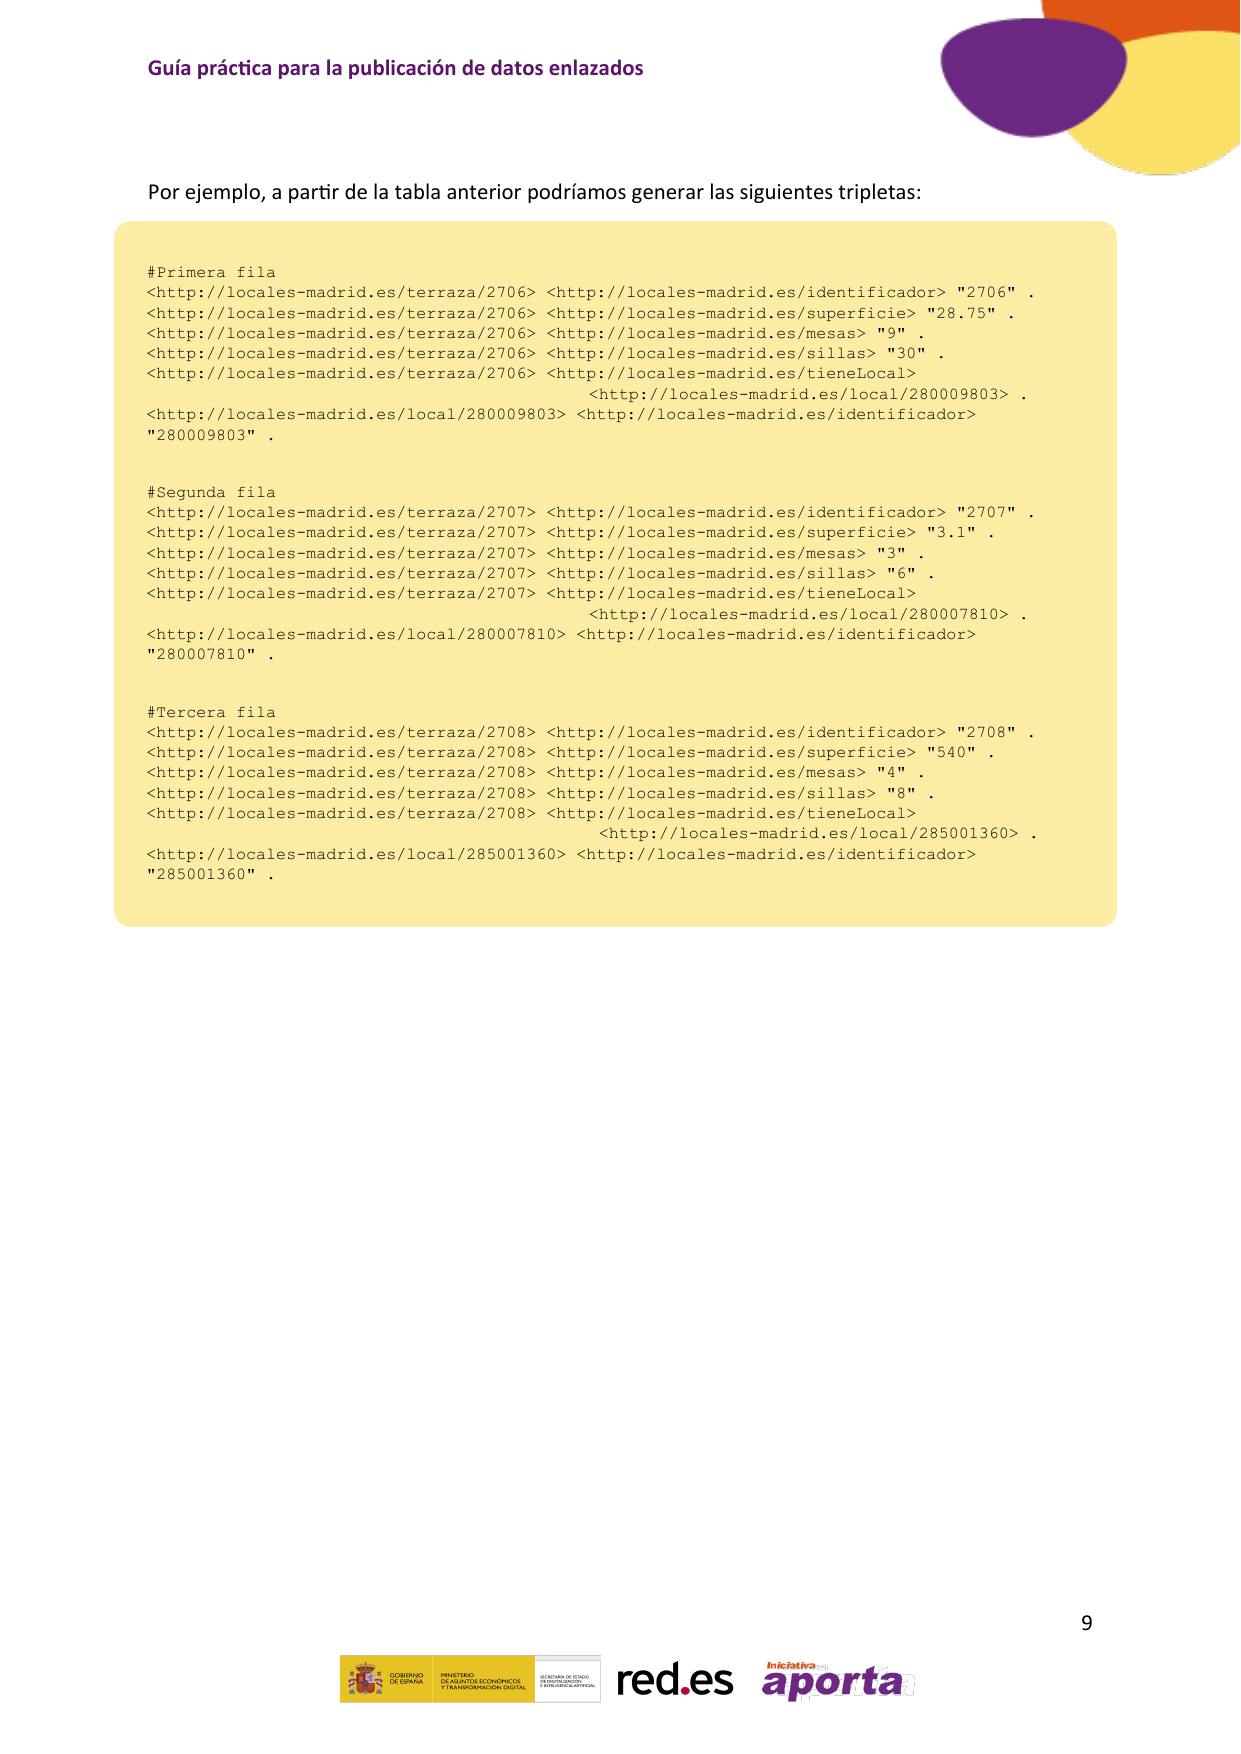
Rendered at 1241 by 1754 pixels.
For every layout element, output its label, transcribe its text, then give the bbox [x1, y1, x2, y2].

picture [222, 1550, 915, 1754]
text Por ejemplo, a partir de la tabla anterior podríamos generar las siguientes tripletas: [148, 177, 1092, 205]
picture [886, 0, 1241, 193]
